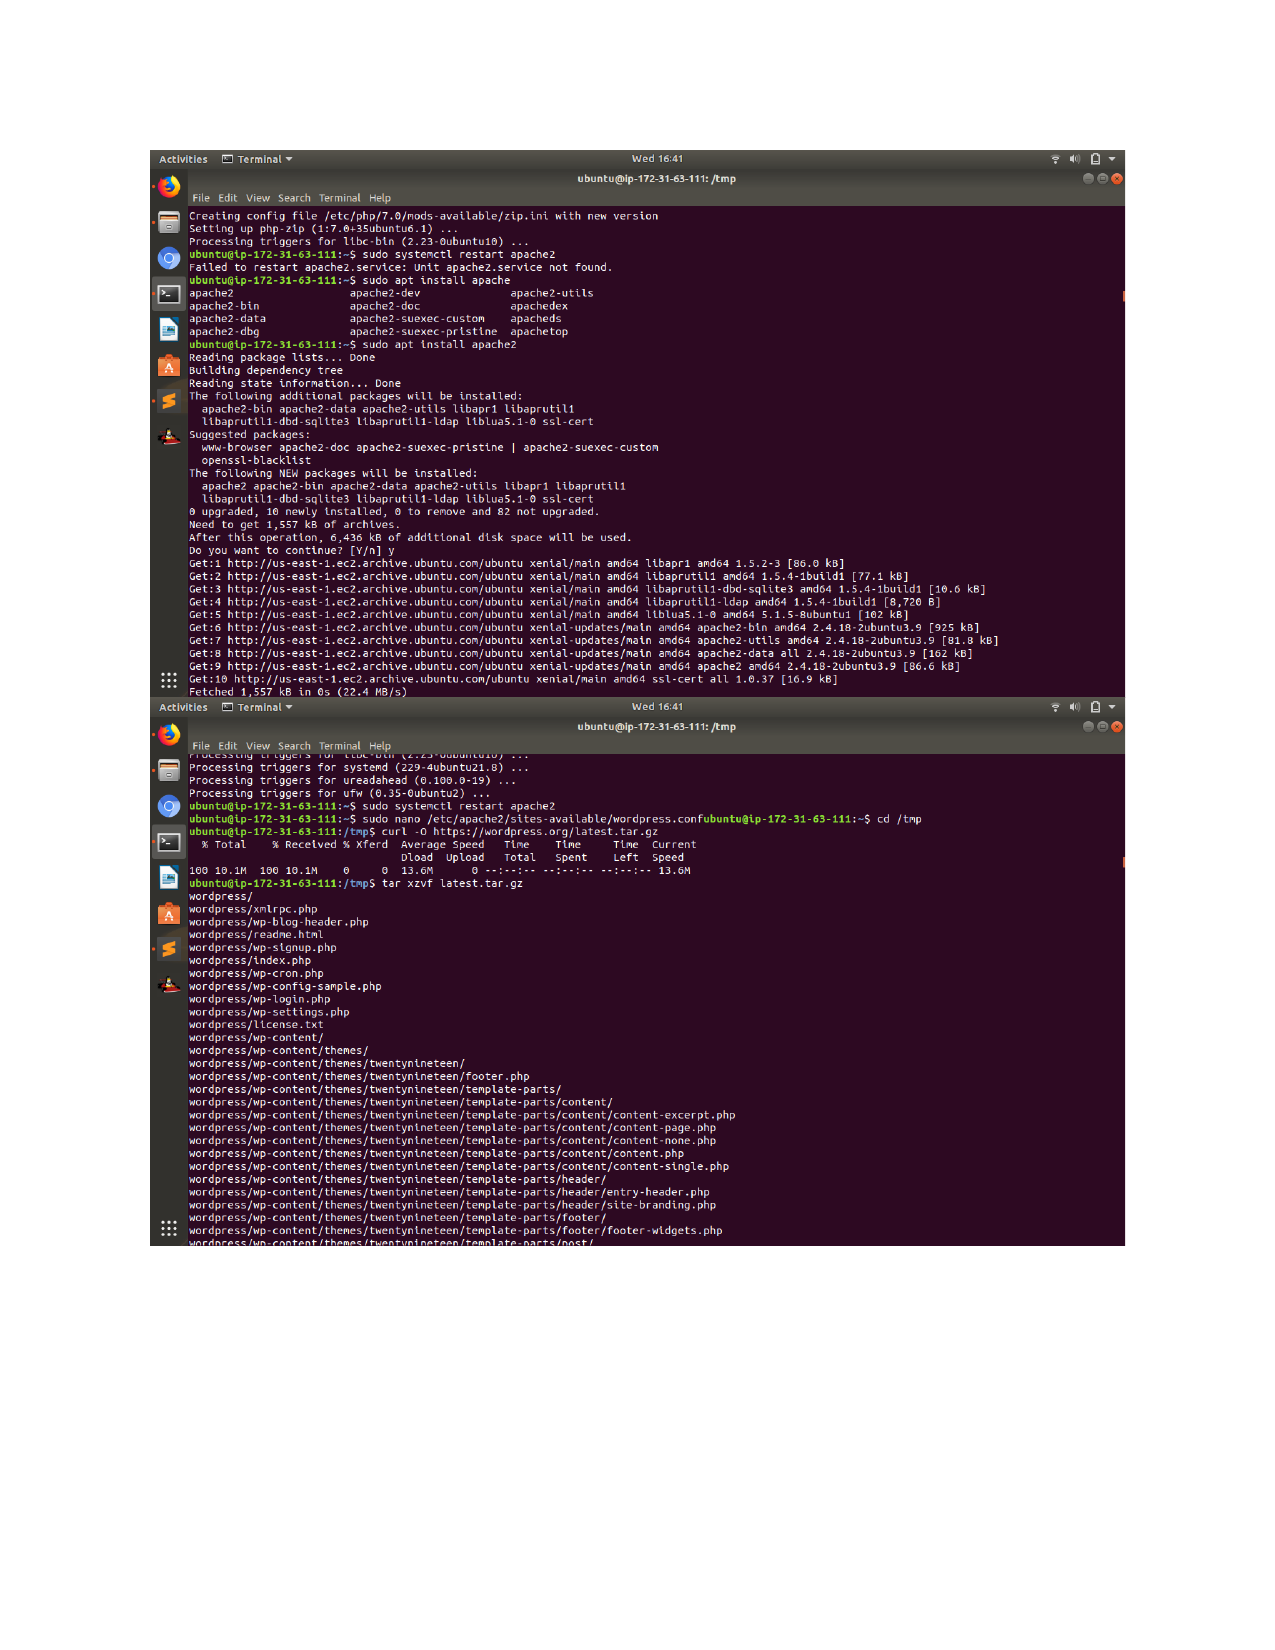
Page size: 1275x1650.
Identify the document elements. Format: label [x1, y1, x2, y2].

picture [150, 150, 1125, 1246]
